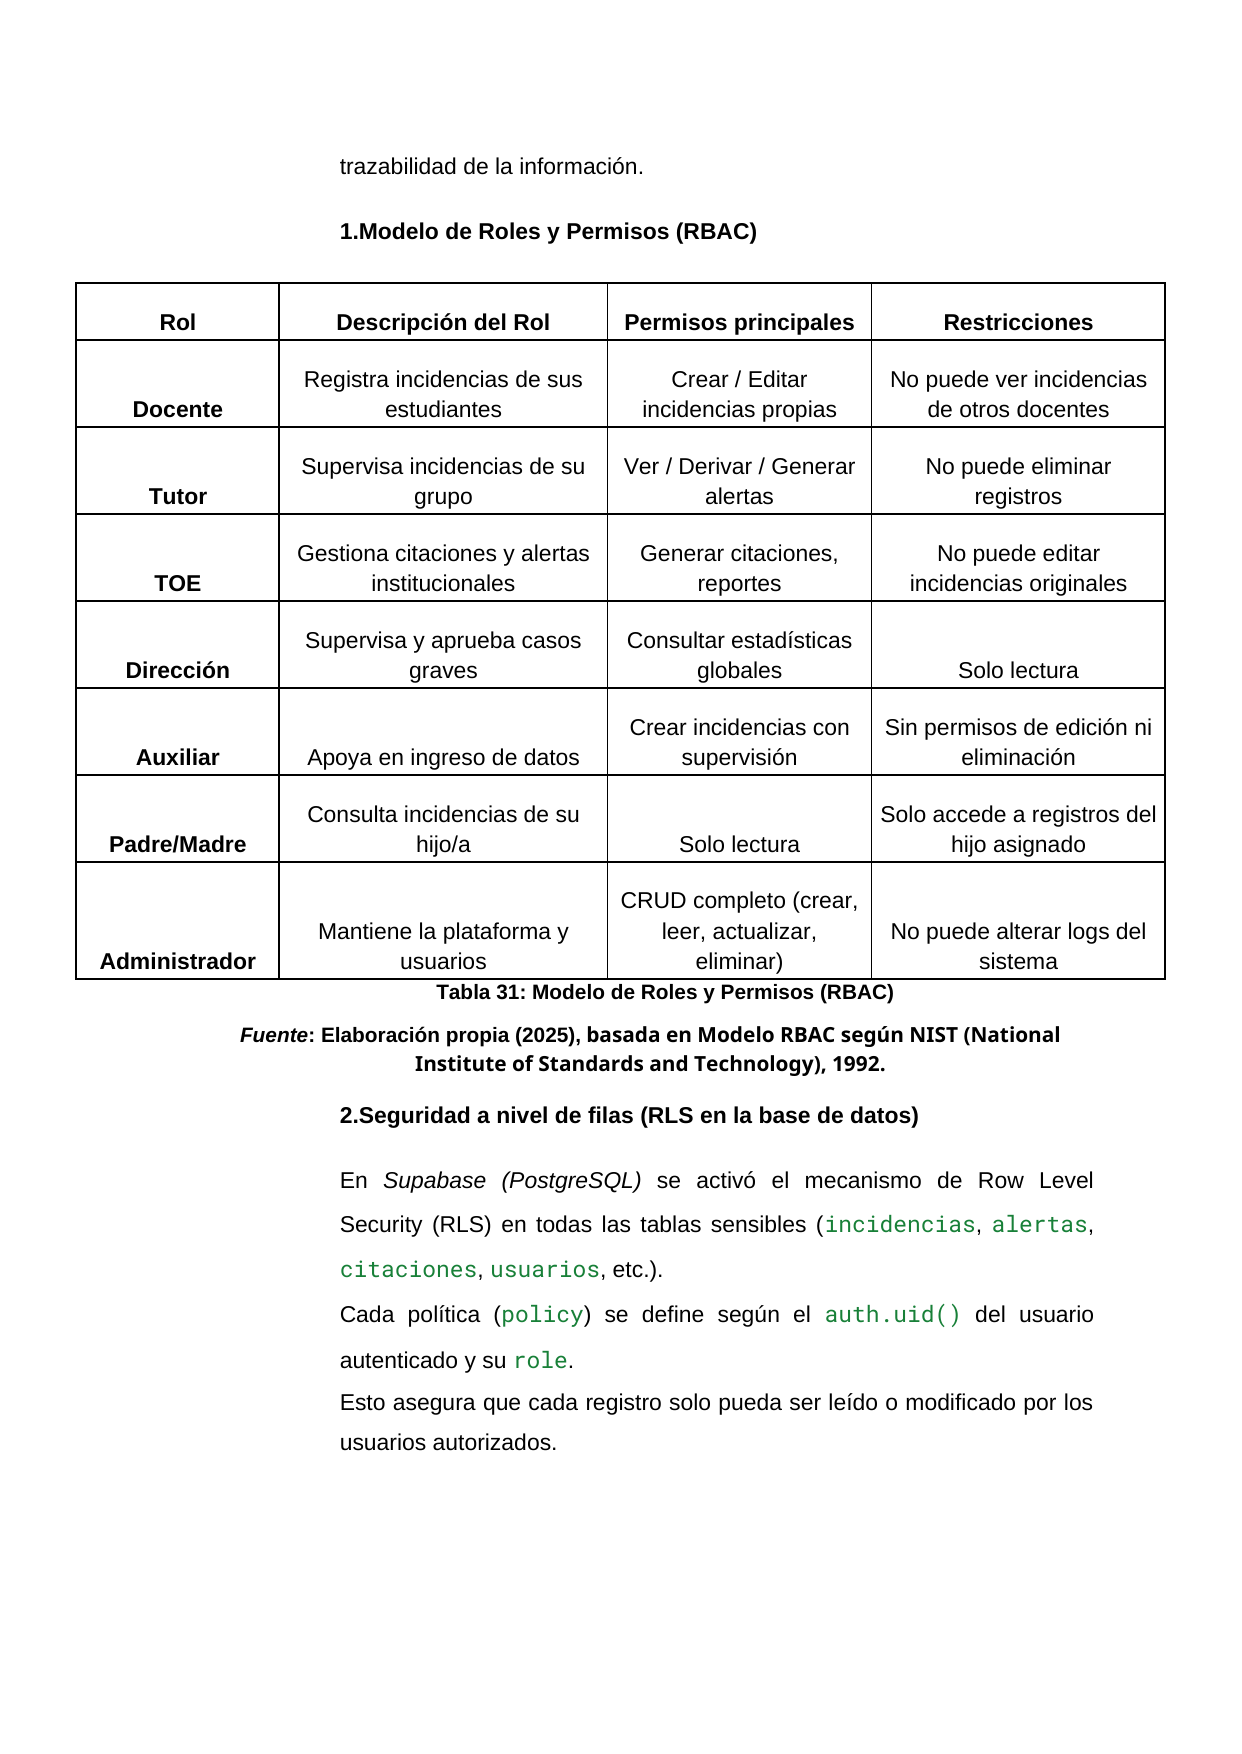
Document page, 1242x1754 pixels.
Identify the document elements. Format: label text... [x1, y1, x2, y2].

table_cell Crear incidencias con supervisión [608, 689, 871, 774]
table_cell Crear / Editar incidencias propias [608, 341, 871, 426]
table_cell Consultar estadísticas globales [608, 602, 871, 687]
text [339, 153, 1094, 180]
table_cell No puede ver incidencias de otros docentes [872, 341, 1164, 426]
table_cell Generar citaciones, reportes [608, 515, 871, 600]
table_cell No puede editar incidencias originales [872, 515, 1164, 600]
table_cell No puede eliminar registros [872, 428, 1164, 513]
table_header Restricciones [872, 284, 1164, 339]
table_cell Solo accede a registros del hijo asignado [872, 776, 1164, 861]
table_cell Dirección [77, 602, 278, 687]
text En Supabase (PostgreSQL) se activó el mecanismo de Row Level Security (RLS) en todas las tablas sensibles (incidencias, alertas, citaciones, usuarios, etc.). [339, 1167, 1094, 1284]
text 2.Seguridad a nivel de filas (RLS en la base de datos) [339, 1102, 1094, 1128]
table_cell Padre/Madre [77, 776, 278, 861]
table_cell Supervisa incidencias de su grupo [280, 428, 607, 513]
table_cell Gestiona citaciones y alertas institucionales [280, 515, 607, 600]
table_cell Registra incidencias de sus estudiantes [280, 341, 607, 426]
table_header Permisos principales [608, 284, 871, 339]
table_header Descripción del Rol [280, 284, 607, 339]
text Cada política (policy) se define según el auth.uid() del usuario autenticado y su role. [339, 1299, 1094, 1374]
table_cell Auxiliar [77, 689, 278, 774]
table_cell Sin permisos de edición ni eliminación [872, 689, 1164, 774]
table_cell Administrador [77, 863, 278, 978]
table_cell Supervisa y aprueba casos graves [280, 602, 607, 687]
table_cell Docente [77, 341, 278, 426]
table_cell Apoya en ingreso de datos [280, 689, 607, 774]
table_cell Consulta incidencias de su hijo/a [280, 776, 607, 861]
table_cell TOE [77, 515, 278, 600]
table_cell Tutor [77, 428, 278, 513]
text Esto asegura que cada registro solo pueda ser leído o modificado por los usuarios autorizados. [339, 1389, 1094, 1455]
subtitle Fuente: Elaboración propia (2025), basada en Modelo RBAC según NIST (National Institute of Standards and Technology), 1992. [207, 1020, 1094, 1077]
table_cell Solo lectura [872, 602, 1164, 687]
table_cell Ver / Derivar / Generar alertas [608, 428, 871, 513]
table_cell Mantiene la plataforma y usuarios [280, 863, 607, 978]
table_header Rol [77, 284, 278, 339]
table_cell No puede alterar logs del sistema [872, 863, 1164, 978]
subtitle Tabla 31: Modelo de Roles y Permisos (RBAC) [236, 980, 1094, 1004]
text 1.Modelo de Roles y Permisos (RBAC) [339, 218, 1094, 244]
table_cell CRUD completo (crear, leer, actualizar, eliminar) [608, 863, 871, 978]
table_cell Solo lectura [608, 776, 871, 861]
